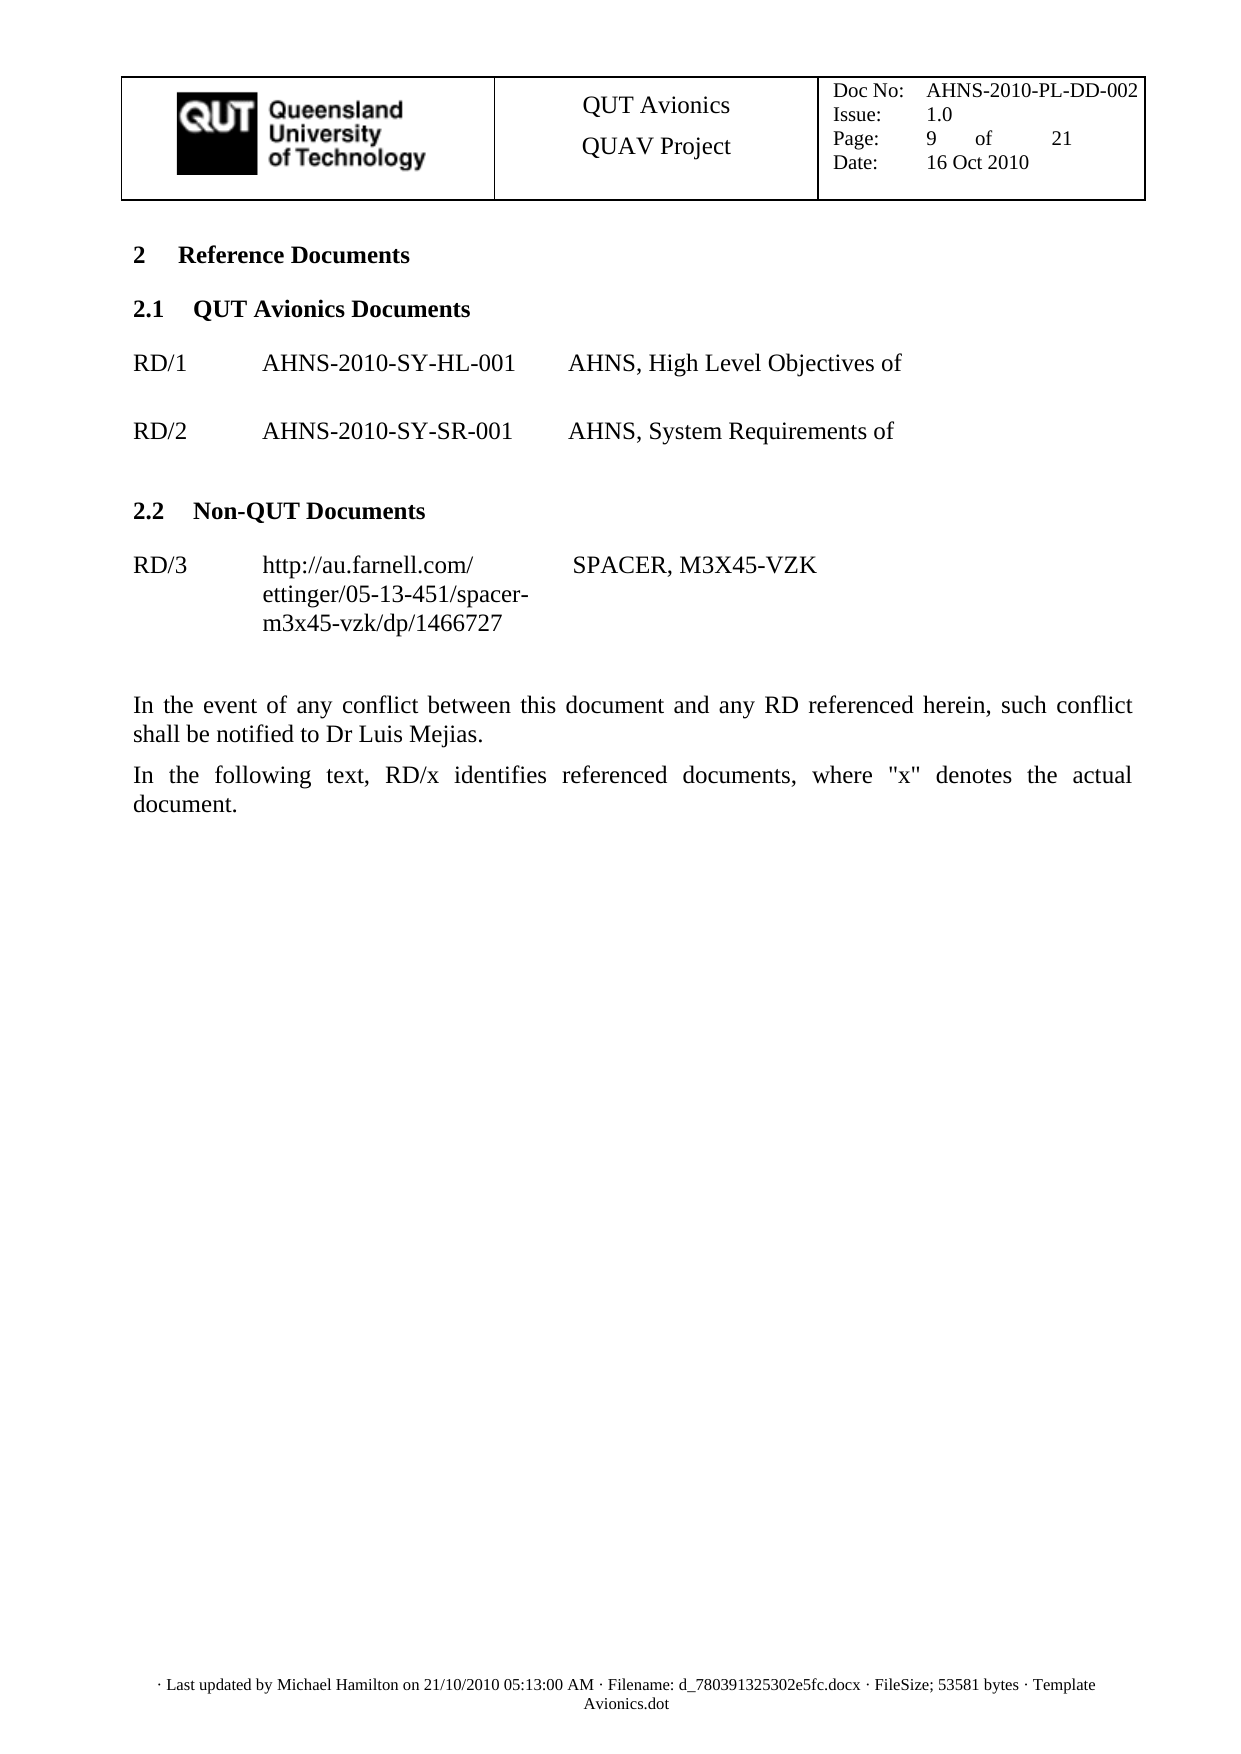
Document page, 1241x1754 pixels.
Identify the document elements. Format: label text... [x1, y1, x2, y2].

table_cell AHNS-2010-SY-SR-001 [251, 404, 557, 471]
subtitle Reference Documents [133, 240, 1134, 269]
table_header http://au.farnell.com/ettinger/05-13-451/spacer-m3x45-vzk/dp/1466727 [251, 538, 561, 636]
subtitle Non-QUT Documents [133, 496, 1134, 525]
table_header AHNS-2010-SY-HL-001 [251, 335, 557, 403]
table_cell RD/2 [122, 404, 251, 471]
subtitle QUT Avionics Documents [133, 294, 1134, 323]
text In the event of any conflict between this document and any RD referenced herein, such conflict shall be notified to Dr Luis Mejias. [133, 690, 1134, 748]
table_header RD/1 [122, 335, 251, 403]
table_header AHNS, High Level Objectives of [557, 335, 1131, 403]
table_header RD/3 [122, 538, 251, 636]
table_cell AHNS, System Requirements of [557, 404, 1131, 471]
text In the following text, RD/x identifies referenced documents, where "x" denotes the actual document. [133, 760, 1134, 818]
table_header SPACER, M3X45-VZK [561, 538, 1131, 636]
picture [176, 83, 469, 175]
